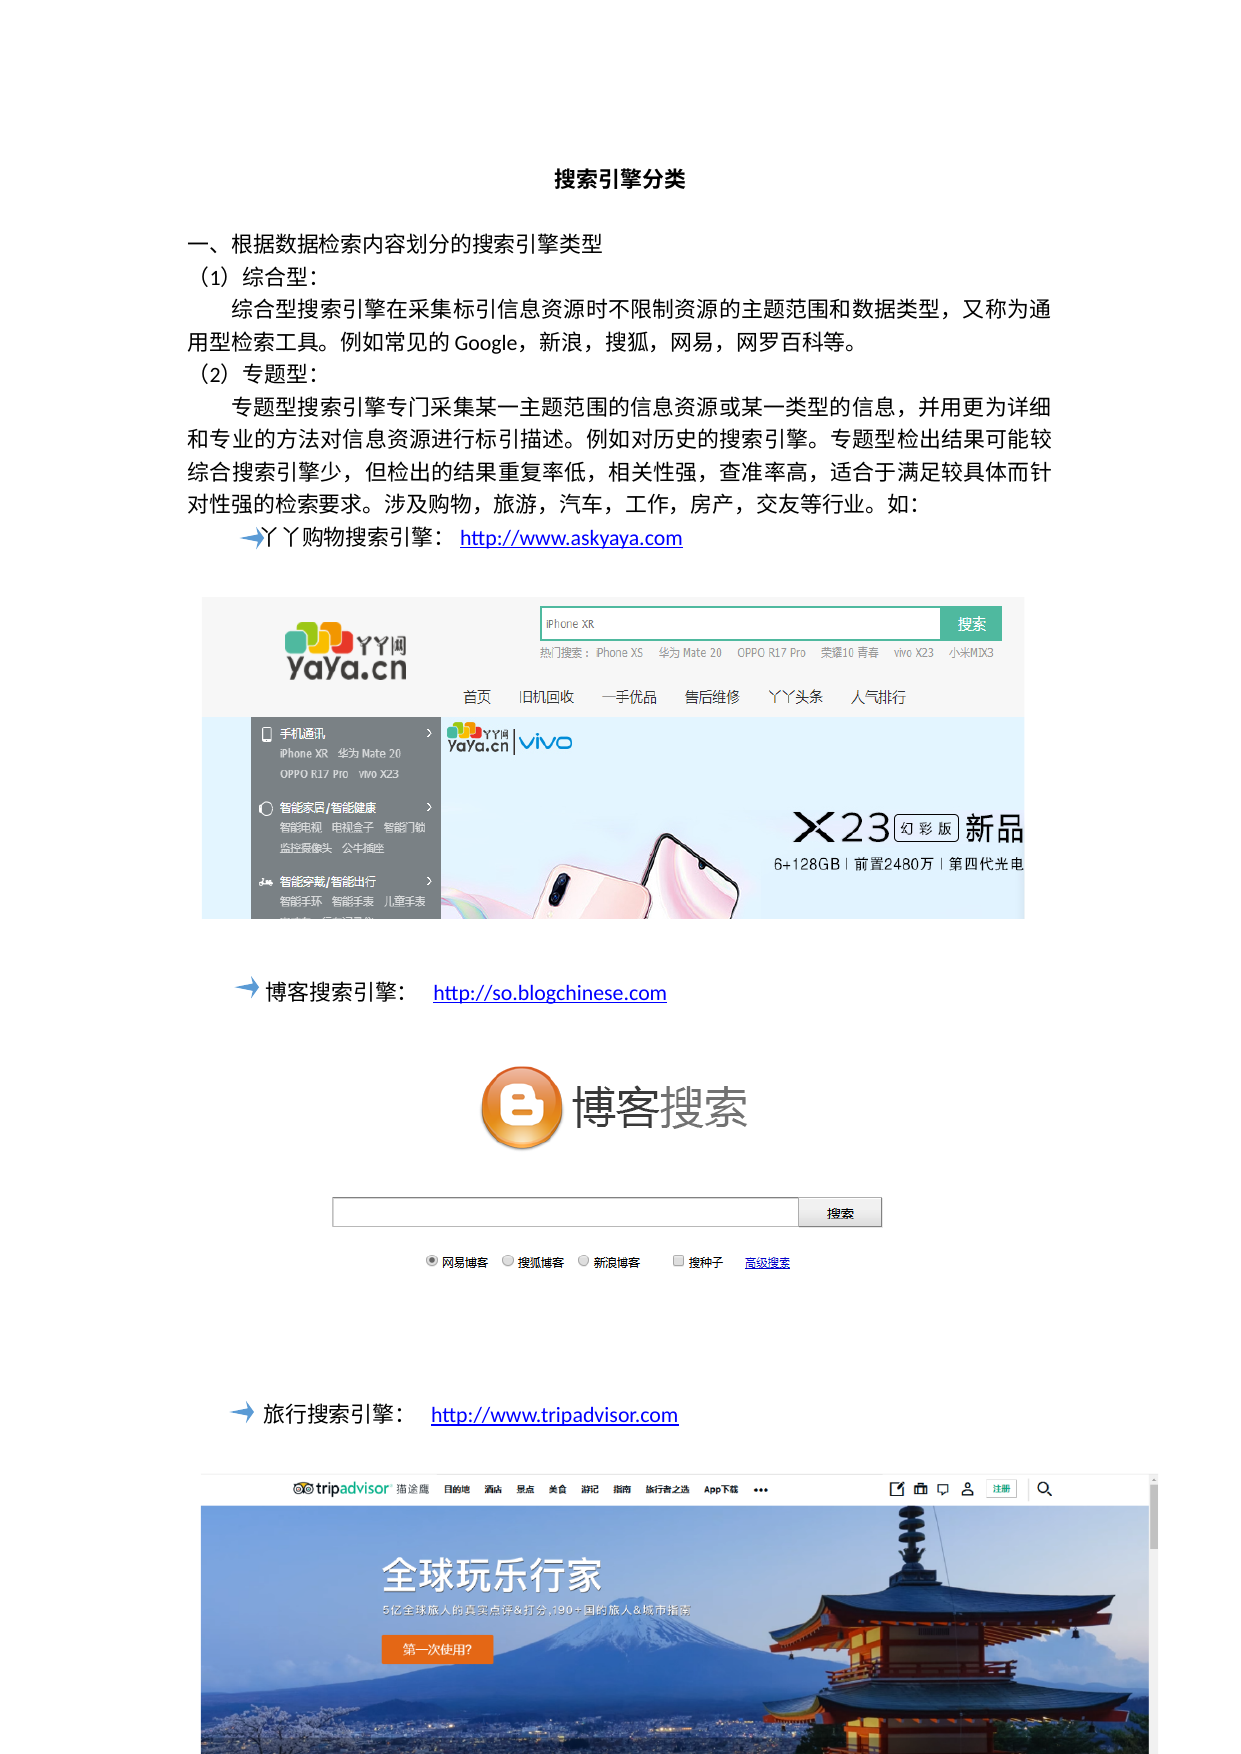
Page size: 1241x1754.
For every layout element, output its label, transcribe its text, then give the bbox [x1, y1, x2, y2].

picture [201, 597, 1025, 919]
list 一、根据数据检索内容划分的搜索引擎类型 [187, 227, 1053, 259]
list 专题型搜索引擎专门采集某一主题范围的信息资源或某一类型的信息，并用更为详细和专业的方法对信息资源进行标引描述。例如对历史的搜索引擎。专题型检出结果可能较综合搜索引擎少，但检出的结果重复率低，相关性强，查准率高，适合于满足较具体而针对性强的检索要求。涉及购物，旅游，汽车，工作，房产，交友等行业。如： [187, 389, 1053, 519]
list 搜索引擎分类 [187, 162, 1053, 194]
list 专题型： [187, 357, 1053, 389]
picture [200, 1472, 1159, 1754]
text 旅行搜索引擎： http://www.tripadvisor.com [187, 1397, 1053, 1429]
list 综合型搜索引擎在采集标引信息资源时不限制资源的主题范围和数据类型，又称为通用型检索工具。例如常见的Google，新浪，搜狐，网易，网罗百科等。 [187, 292, 1053, 357]
list 综合型： [187, 259, 1053, 292]
picture [242, 1048, 1059, 1371]
list 丫丫购物搜索引擎： http://www.askyaya.com [187, 519, 1053, 552]
text 博客搜索引擎： http://so.blogchinese.com [187, 974, 1053, 1007]
